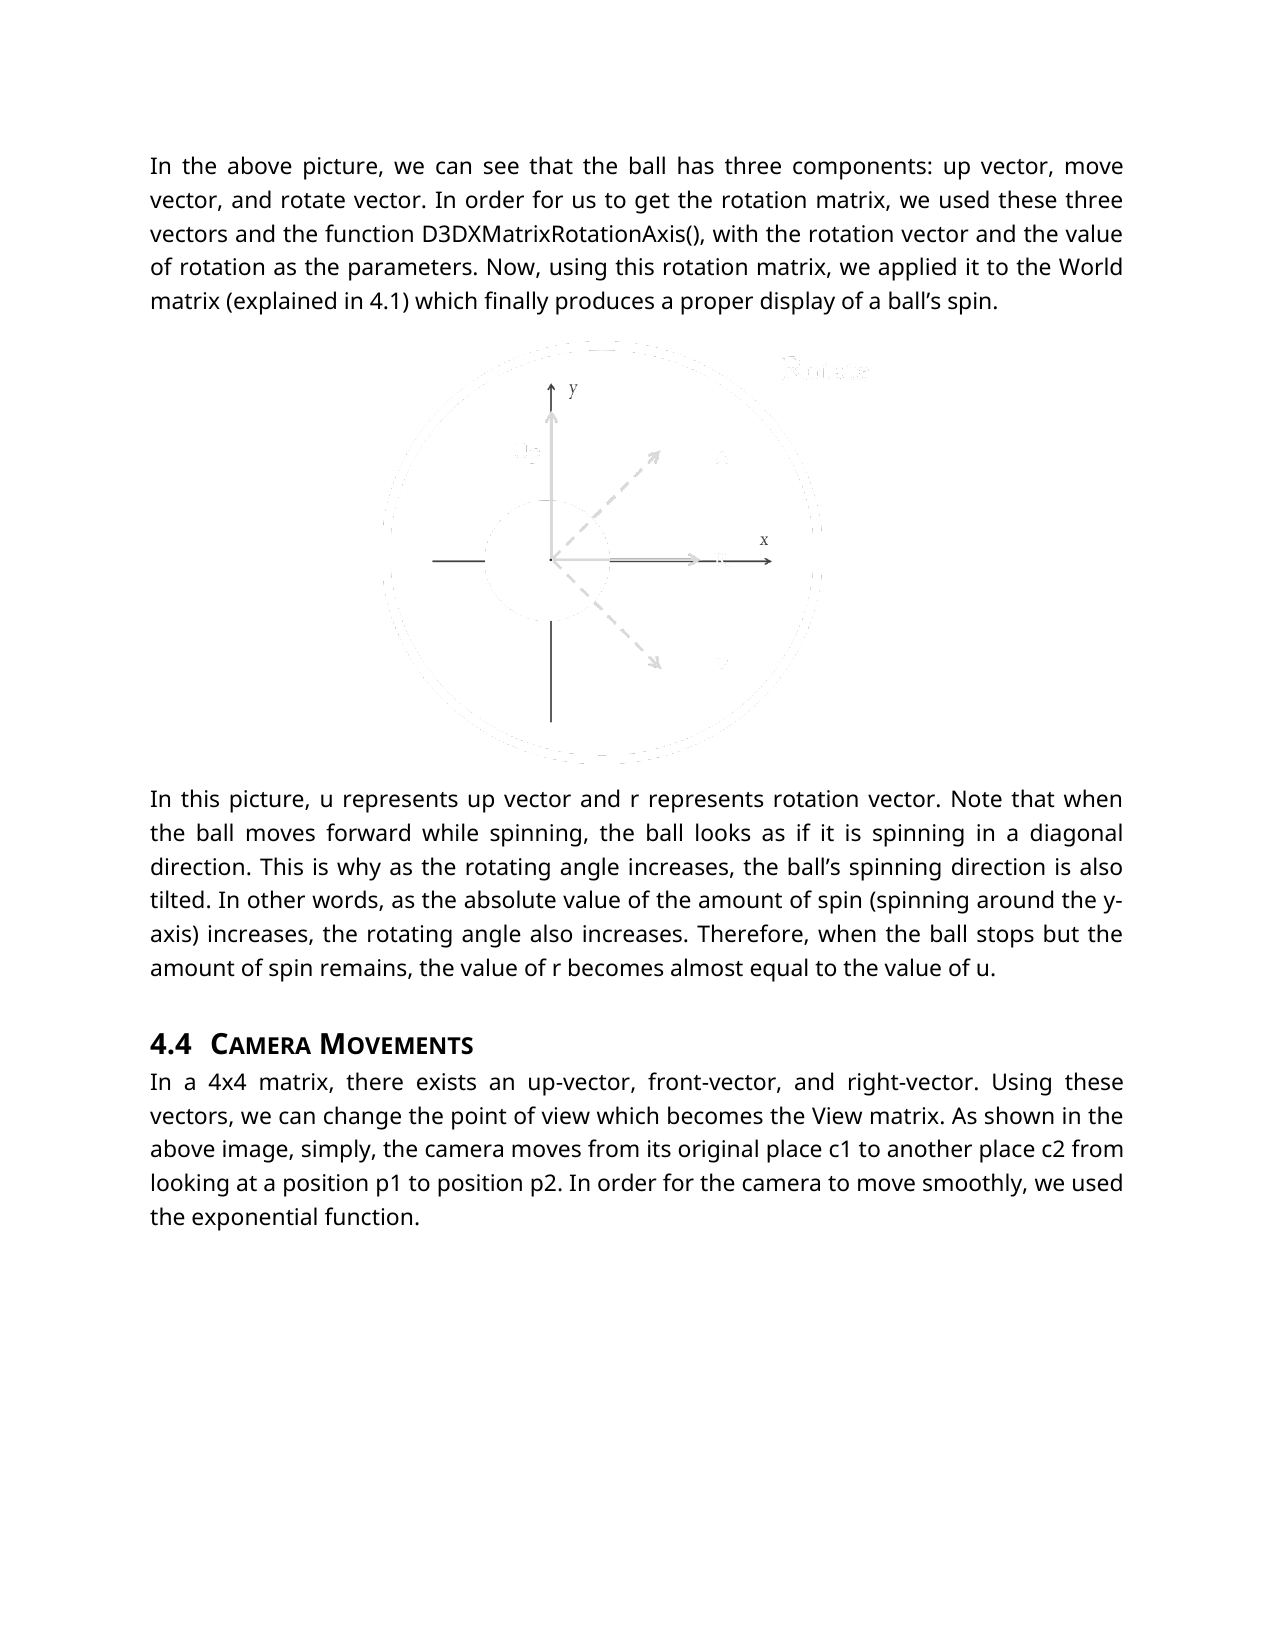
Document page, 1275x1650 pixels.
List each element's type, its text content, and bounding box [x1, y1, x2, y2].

text In this picture, u represents up vector and r represents rotation vector. Note that when the ball moves forward while spinning, the ball looks as if it is spinning in a diagonal direction. This is why as the rotating angle increases, the ball’s spinning direction is also tilted. In other words, as the absolute value of the amount of spin (spinning around the y-axis) increases, the rotating angle also increases. Therefore, when the ball stops but the amount of spin remains, the value of r becomes almost equal to the value of u. [150, 783, 1125, 983]
picture [381, 335, 894, 764]
text In the above picture, we can see that the ball has three components: up vector, move vector, and rotate vector. In order for us to get the rotation matrix, we used these three vectors and the function D3DXMatrixRotationAxis(), with the rotation vector and the value of rotation as the parameters. Now, using this rotation matrix, we applied it to the World matrix (explained in 4.1) which finally produces a proper display of a ball’s spin. [150, 150, 1125, 316]
subtitle Camera Movements [150, 1023, 1125, 1063]
text In a 4x4 matrix, there exists an up-vector, front-vector, and right-vector. Using these vectors, we can change the point of view which becomes the View matrix. As shown in the above image, simply, the camera moves from its original place c1 to another place c2 from looking at a position p1 to position p2. In order for the camera to move smoothly, we used the exponential function. [150, 1066, 1125, 1232]
